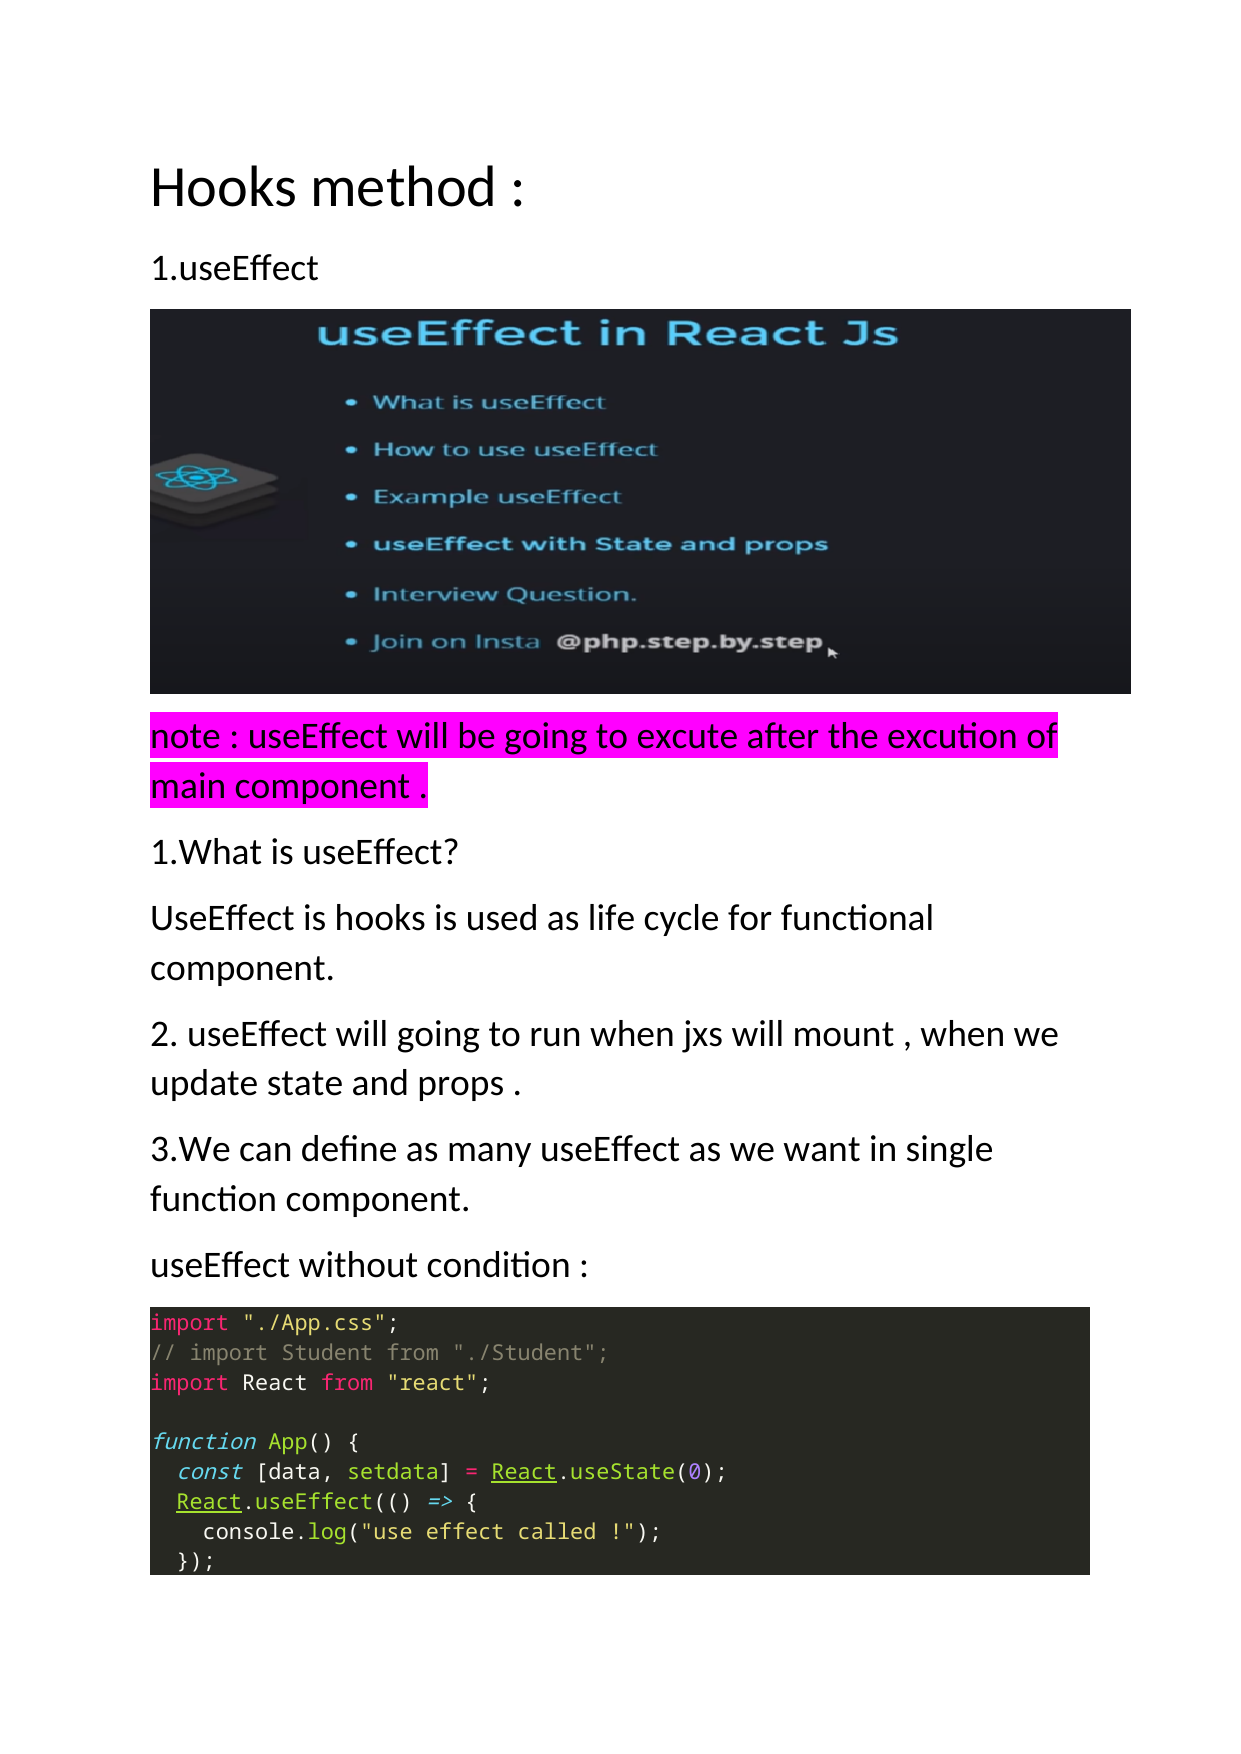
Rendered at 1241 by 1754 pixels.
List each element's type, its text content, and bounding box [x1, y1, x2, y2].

text 3.We can define as many useEffect as we want in single function component. [150, 1125, 1090, 1221]
text 2. useEffect will going to run when jxs will mount , when we update state and props . [150, 1010, 1090, 1105]
text import React from "react"; [150, 1367, 1090, 1396]
text // import Student from "./Student"; [150, 1337, 1090, 1367]
text 1.What is useEffect? [150, 828, 1090, 874]
text const [data, setdata] = React.useState(0); [150, 1456, 1090, 1486]
picture [150, 309, 1131, 694]
text React.useEffect(() => { [150, 1486, 1090, 1516]
text useEffect without condition : [150, 1241, 1090, 1287]
text }); [150, 1545, 1090, 1575]
text 1.useEffect [150, 243, 1090, 289]
text console.log("use effect called !"); [150, 1516, 1090, 1545]
text import "./App.css"; [150, 1307, 1090, 1337]
text note : useEffect will be going to excute after the excution of main component . [150, 712, 1090, 808]
text Hooks method : [150, 150, 1090, 221]
text function App() { [150, 1426, 1090, 1456]
text UseEffect is hooks is used as life cycle for functional component. [150, 894, 1090, 989]
